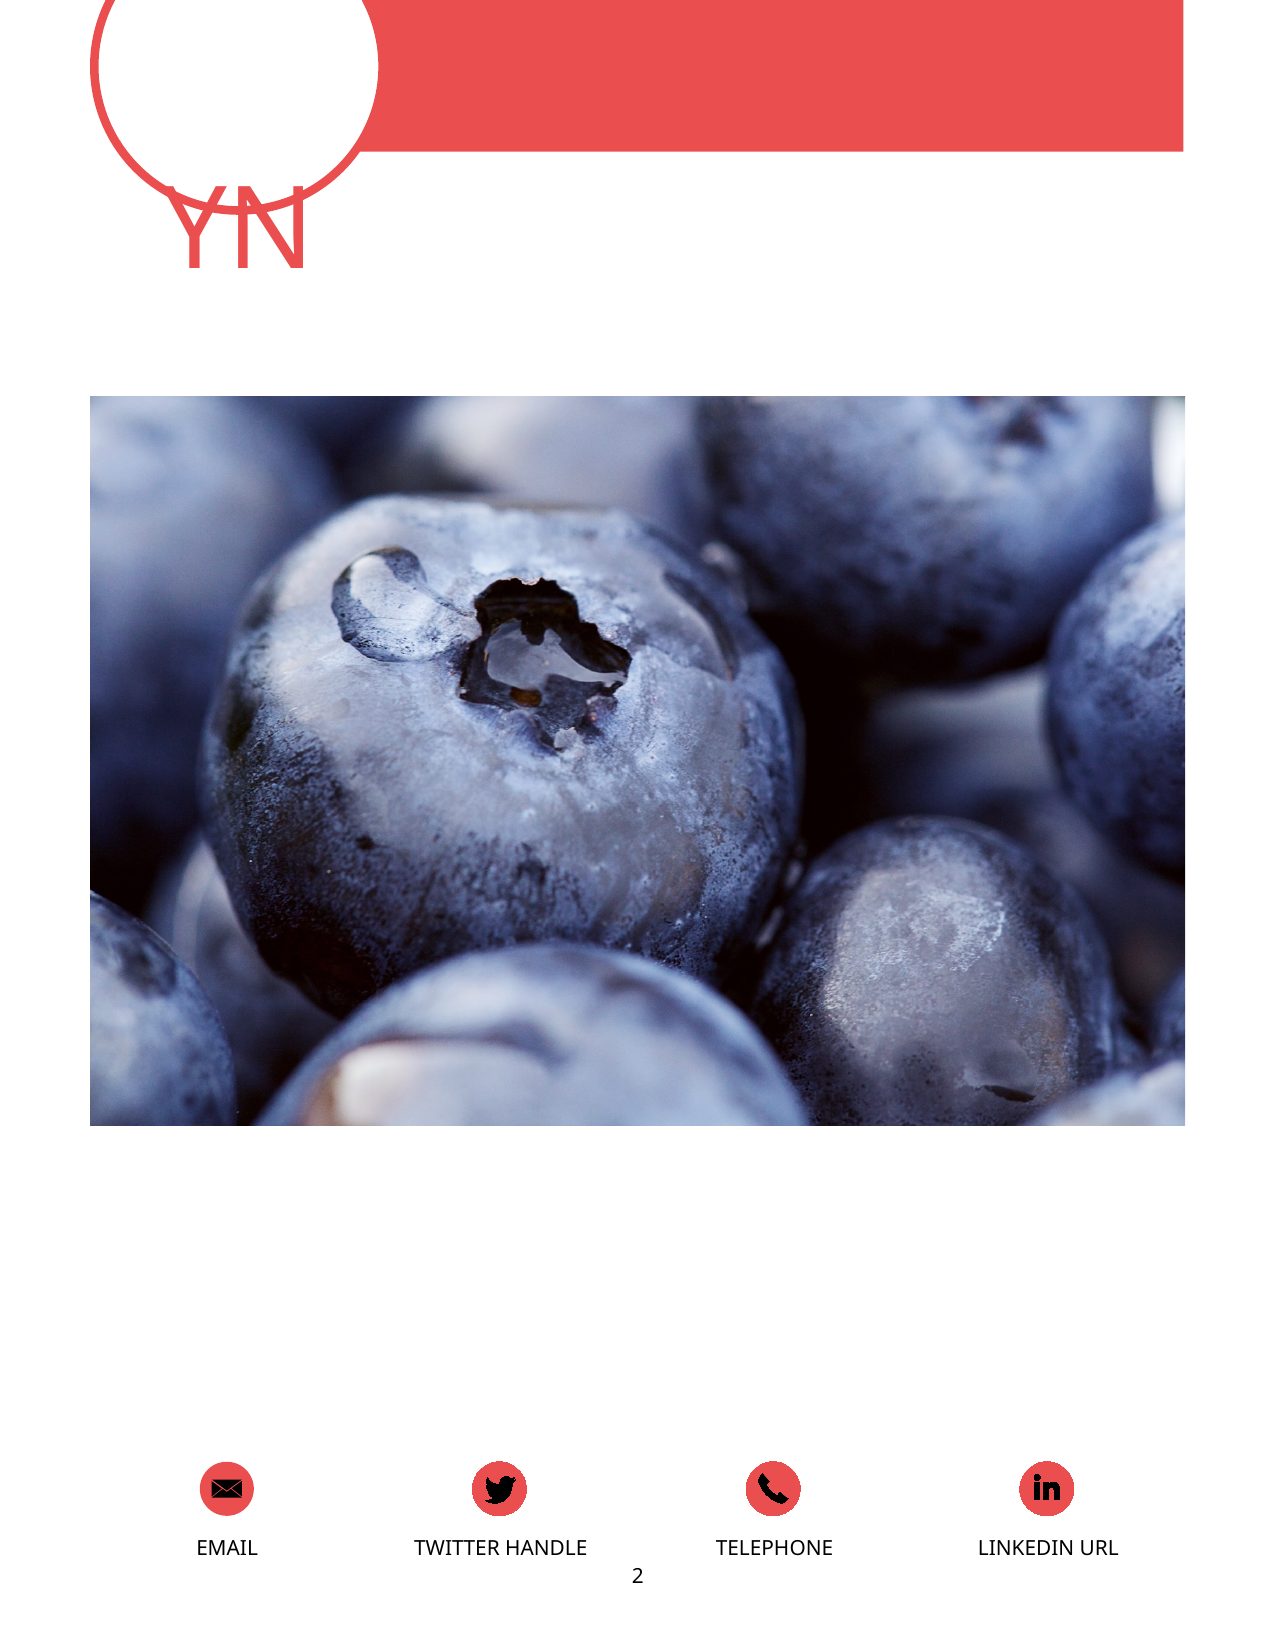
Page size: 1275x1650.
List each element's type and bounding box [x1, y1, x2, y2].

picture [90, 396, 1186, 1126]
